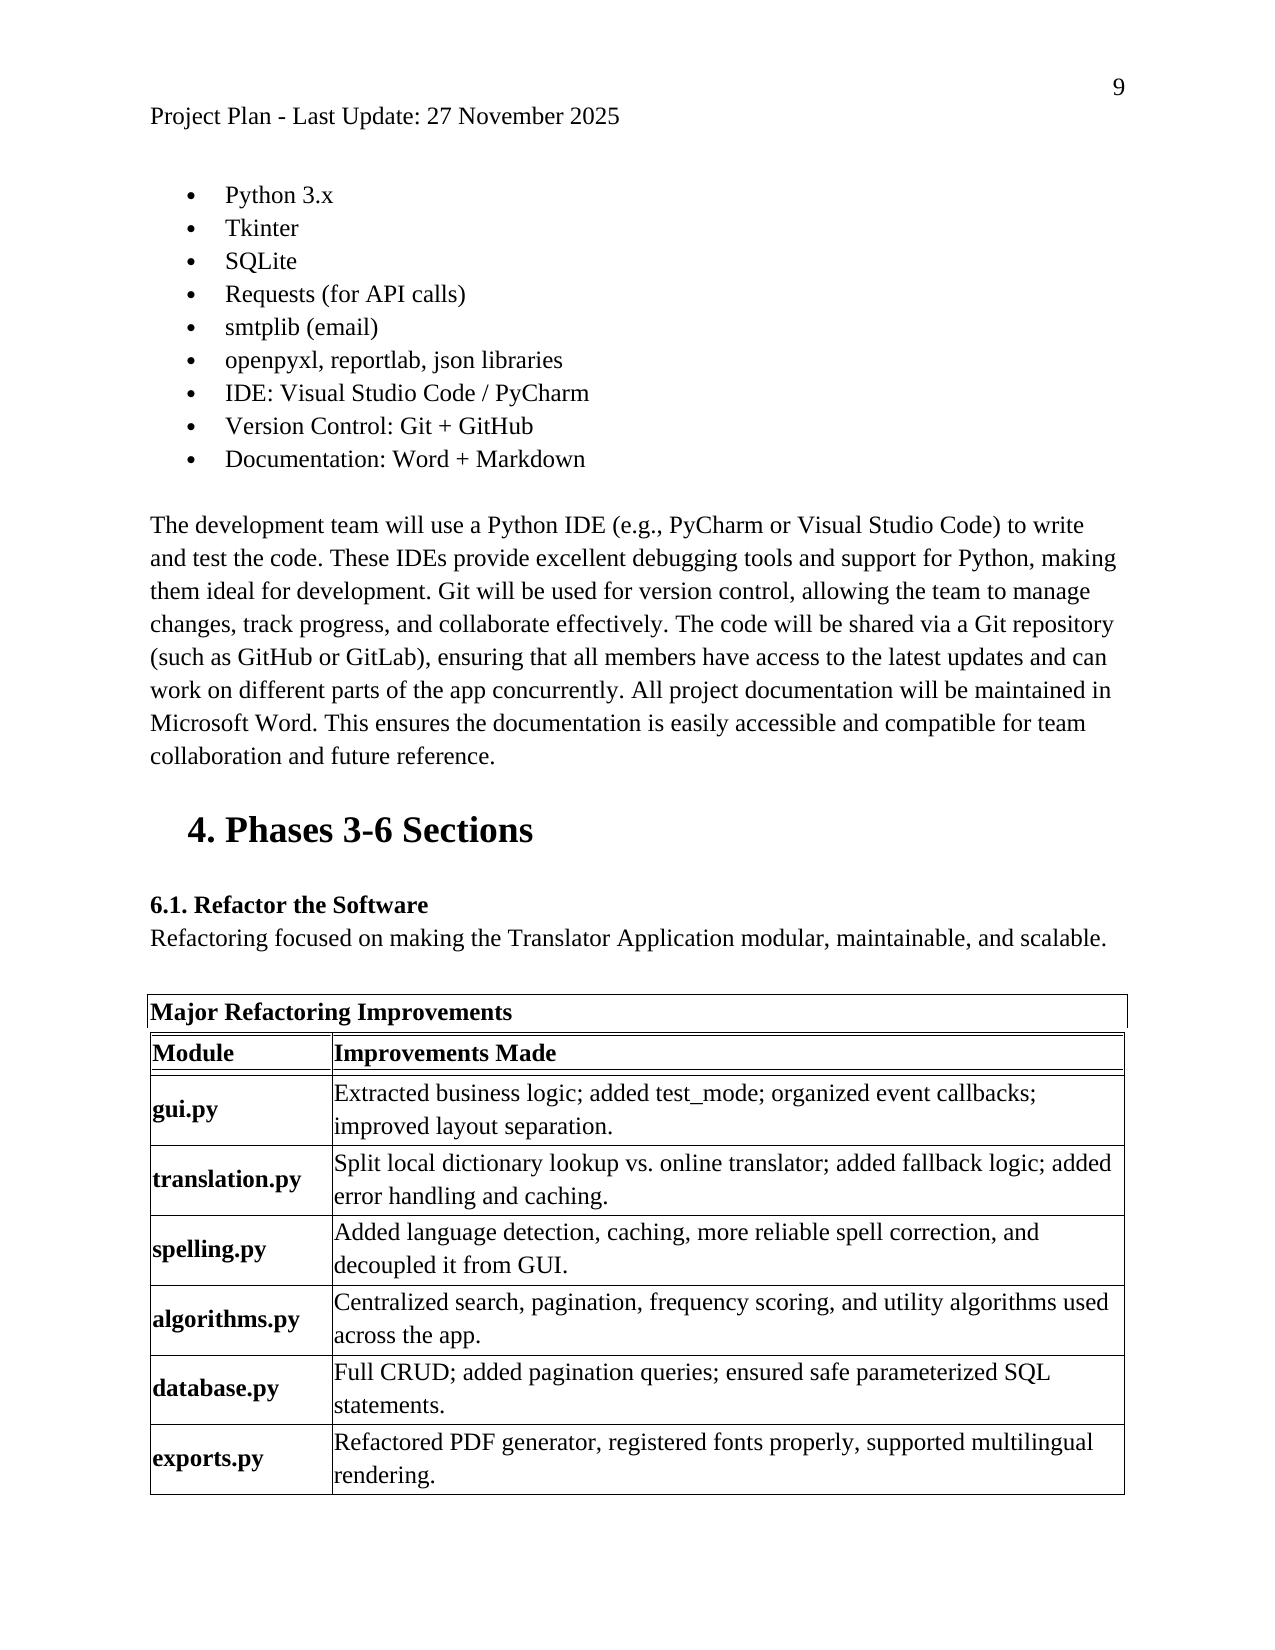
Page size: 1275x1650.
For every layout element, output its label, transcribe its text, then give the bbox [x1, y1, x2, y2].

list openpyxl, reportlab, json libraries [187, 345, 1125, 374]
table_cell algorithms.py [151, 1286, 332, 1354]
table_header Module [151, 1033, 332, 1075]
table_cell database.py [151, 1356, 332, 1424]
subtitle Phases 3-6 Sections [187, 807, 1125, 850]
list IDE: Visual Studio Code / PyCharm [187, 378, 1125, 407]
table_cell translation.py [151, 1146, 332, 1215]
table_cell Refactored PDF generator, registered fonts properly, supported multilingual rendering. [333, 1425, 1124, 1494]
list Tkinter [187, 213, 1125, 242]
table_cell Full CRUD; added pagination queries; ensured safe parameterized SQL statements. [333, 1356, 1124, 1424]
table_cell spelling.py [151, 1216, 332, 1285]
list Documentation: Word + Markdown [187, 444, 1125, 473]
text Refactoring focused on making the Translator Application modular, maintainable, and scalable. [150, 923, 1125, 952]
list Version Control: Git + GitHub [187, 411, 1125, 440]
list SQLite [187, 246, 1125, 275]
table_header Improvements Made [333, 1033, 1124, 1075]
table_cell gui.py [151, 1076, 332, 1145]
table_cell exports.py [151, 1425, 332, 1494]
text Major Refactoring Improvements [148, 995, 1127, 1028]
list Requests (for API calls) [187, 279, 1125, 308]
text The development team will use a Python IDE (e.g., PyCharm or Visual Studio Code) to write and test the code. These IDEs provide excellent debugging tools and support for Python, making them ideal for development. Git will be used for version control, allowing the team to manage changes, track progress, and collaborate effectively. The code will be shared via a Git repository (such as GitHub or GitLab), ensuring that all members have access to the latest updates and can work on different parts of the app concurrently. All project documentation will be maintained in Microsoft Word. This ensures the documentation is easily accessible and compatible for team collaboration and future reference. [150, 510, 1125, 770]
table_cell Split local dictionary lookup vs. online translator; added fallback logic; added error handling and caching. [333, 1146, 1124, 1215]
table_cell Extracted business logic; added test_mode; organized event callbacks; improved layout separation. [333, 1076, 1124, 1145]
list Python 3.x [187, 180, 1125, 209]
list smtplib (email) [187, 312, 1125, 341]
table_cell Added language detection, caching, more reliable spell correction, and decoupled it from GUI. [333, 1216, 1124, 1285]
text 6.1. Refactor the Software [150, 890, 1125, 919]
table_cell Centralized search, pagination, frequency scoring, and utility algorithms used across the app. [333, 1286, 1124, 1354]
